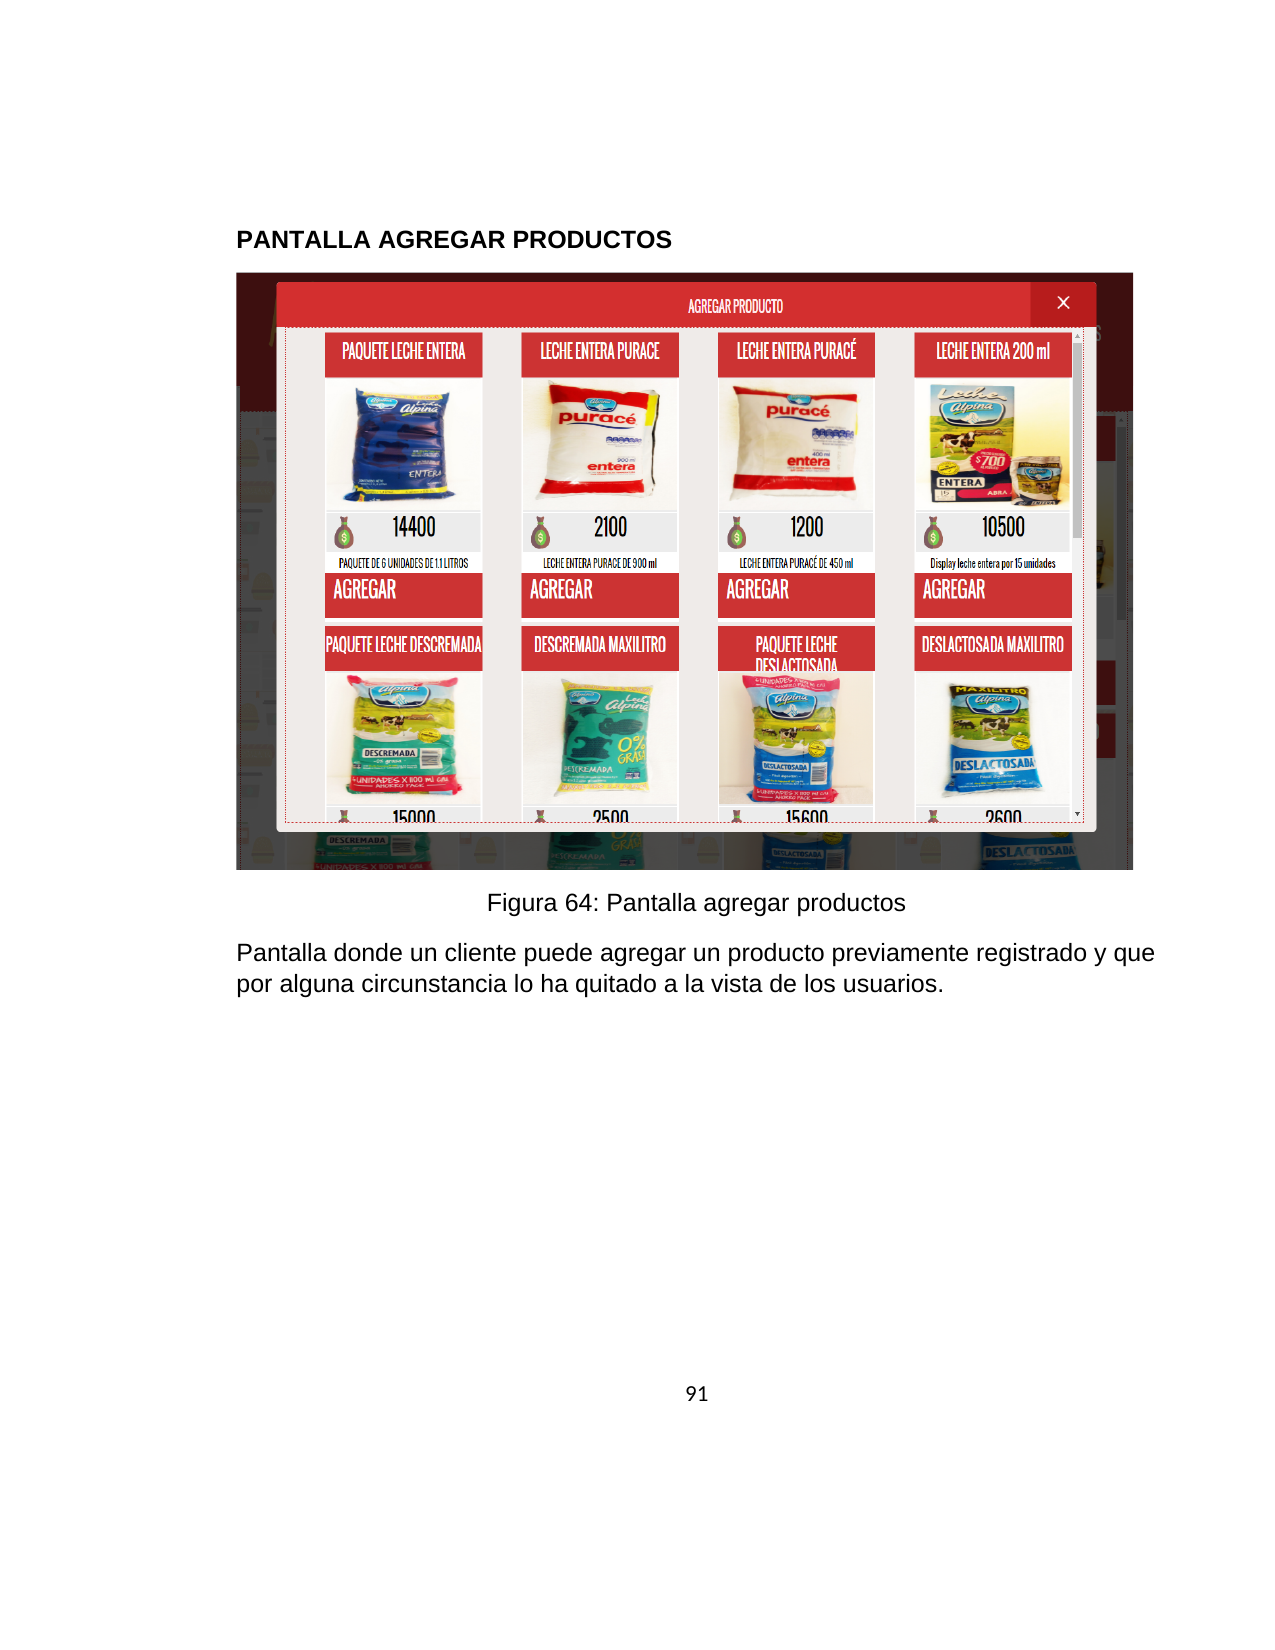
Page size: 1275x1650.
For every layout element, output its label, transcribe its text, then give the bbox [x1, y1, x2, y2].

text PANTALLA AGREGAR PRODUCTOS [236, 225, 1157, 254]
text Figura 64: Pantalla agregar productos [236, 888, 1157, 917]
picture [236, 272, 1134, 870]
text Pantalla donde un cliente puede agregar un producto previamente registrado y que por alguna circunstancia lo ha quitado a la vista de los usuarios. [236, 938, 1157, 998]
